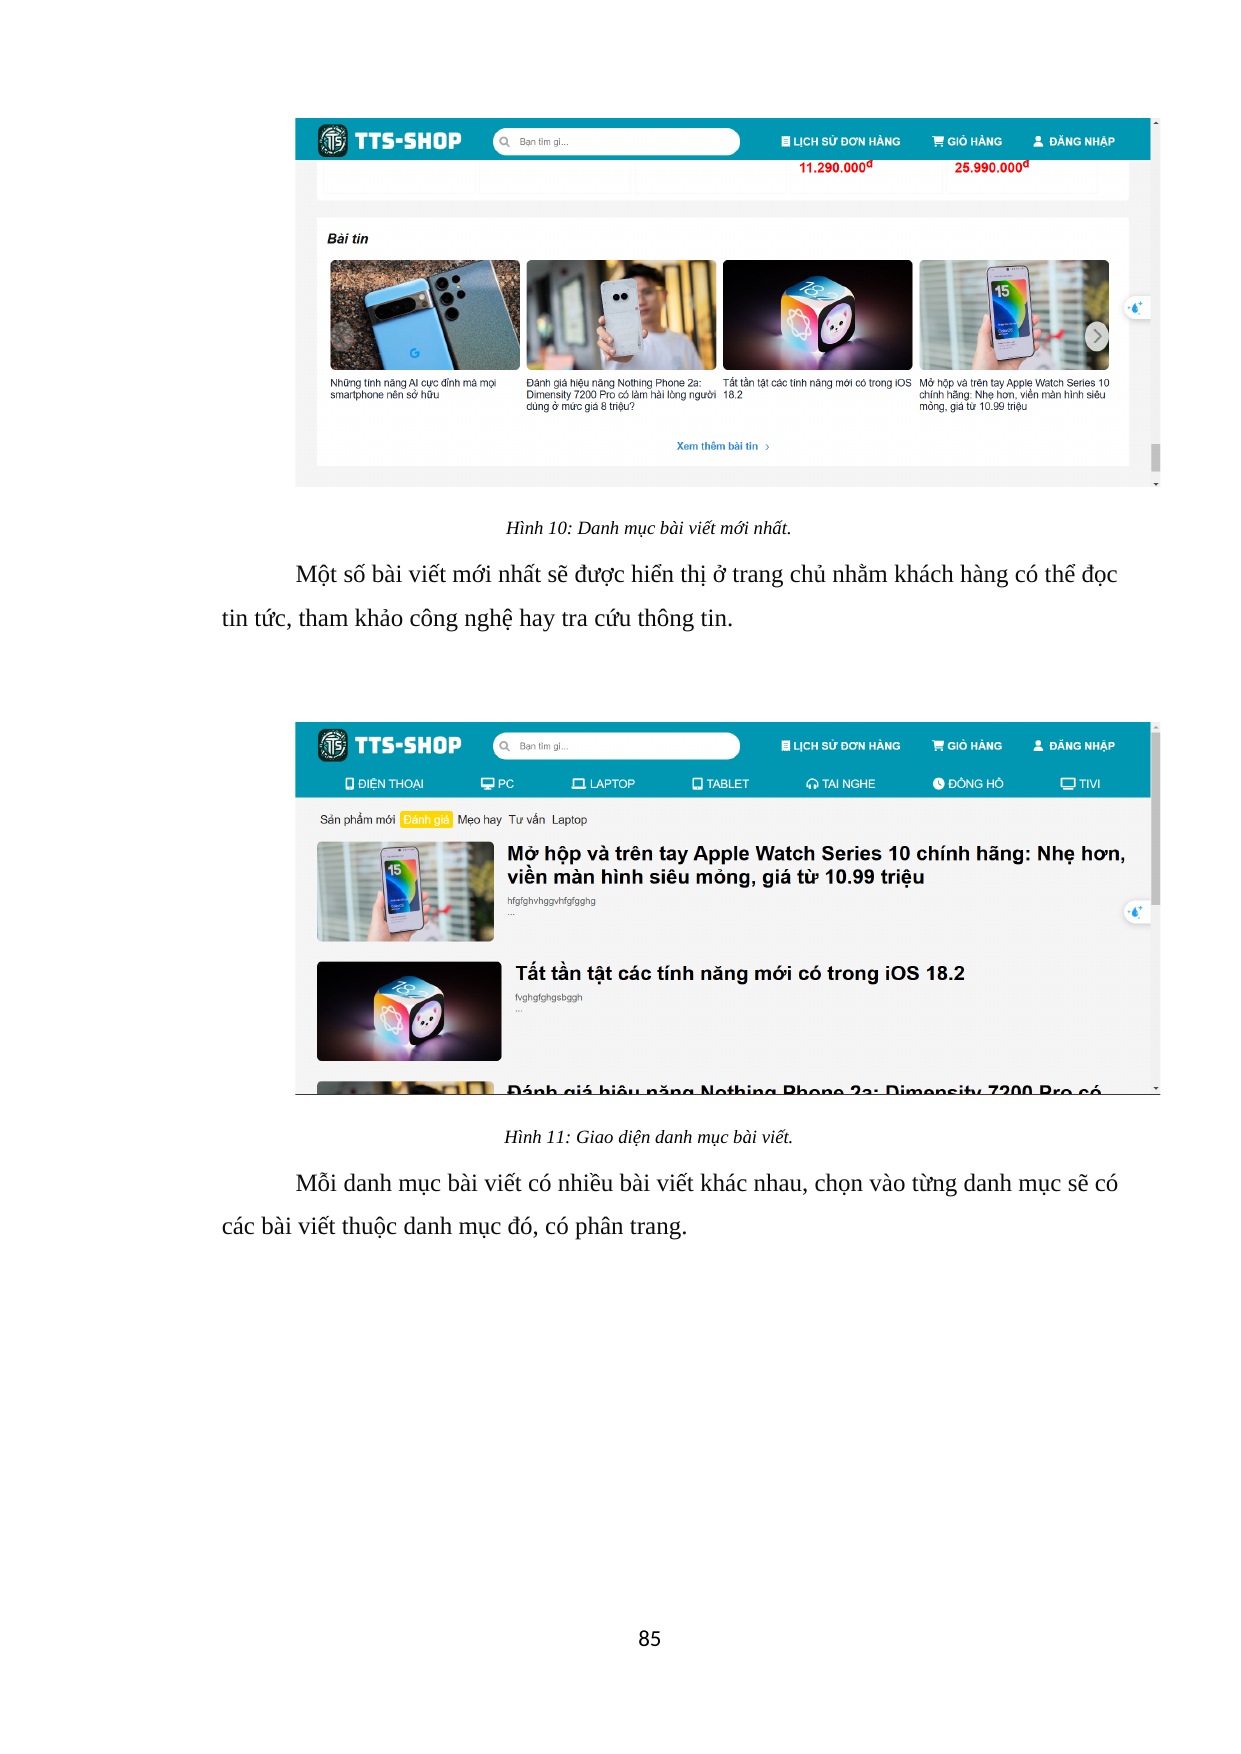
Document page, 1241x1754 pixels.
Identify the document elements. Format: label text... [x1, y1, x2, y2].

picture [295, 722, 1161, 1095]
picture [295, 118, 1161, 487]
text Mỗi danh mục bài viết có nhiều bài viết khác nhau, chọn vào từng danh mục sẽ có các bài viết thuộc danh mục đó, có phân trang. [222, 1168, 1122, 1240]
text Hình 10: Danh mục bài viết mới nhất. [177, 517, 1122, 539]
text Một số bài viết mới nhất sẽ được hiển thị ở trang chủ nhằm khách hàng có thể đọc tin tức, tham khảo công nghệ hay tra cứu thông tin. [222, 559, 1122, 631]
text Hình 11: Giao diện danh mục bài viết. [177, 1126, 1122, 1147]
